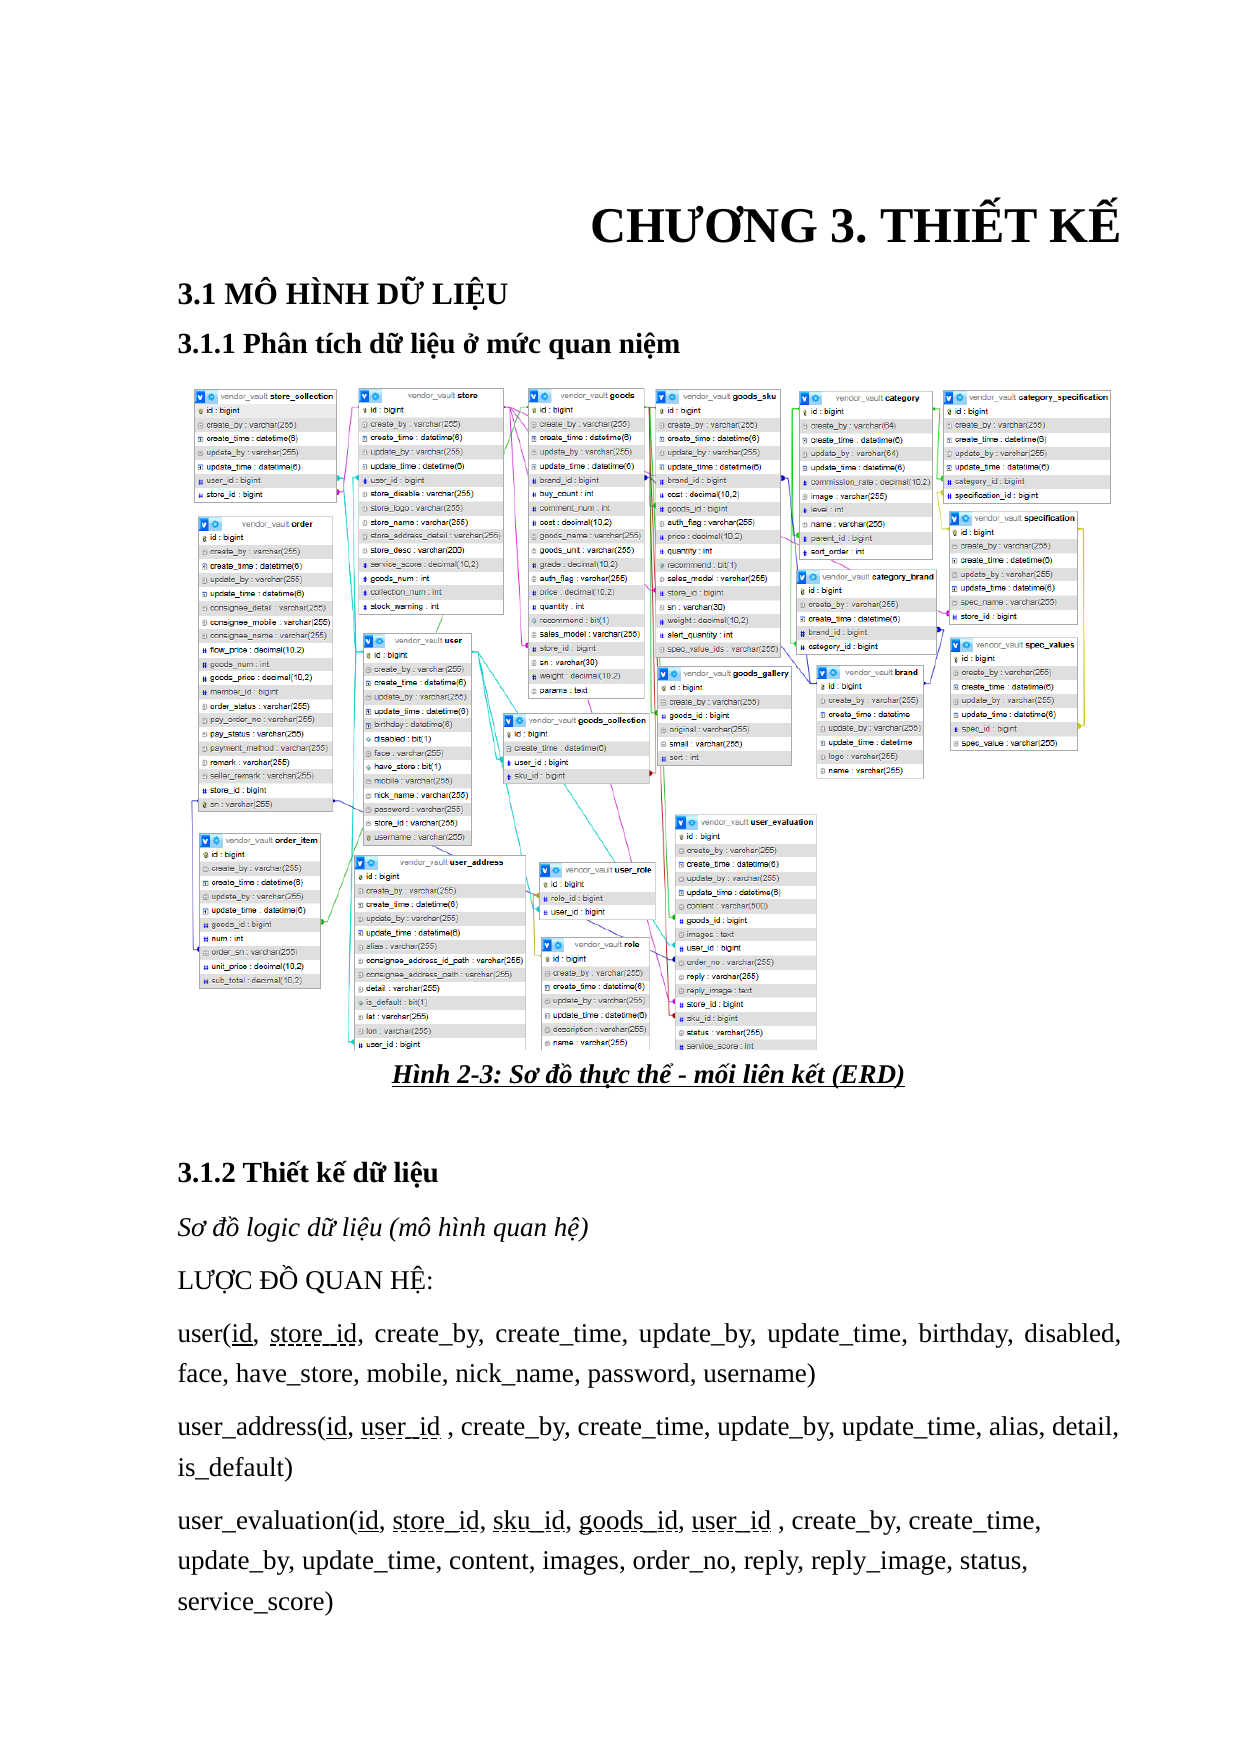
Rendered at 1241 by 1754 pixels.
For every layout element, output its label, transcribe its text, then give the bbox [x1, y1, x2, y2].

subtitle 3.1.1 Phân tích dữ liệu ở mức quan niệm [177, 326, 1122, 359]
text user_evaluation(id, store_id, sku_id, goods_id, user_id , create_by, create_time, update_by, update_time, content, images, order_no, reply, reply_image, status, service_score) [177, 1504, 1122, 1616]
text Hình 2-3: Sơ đồ thực thể - mối liên kết (ERD) [177, 1059, 1122, 1090]
text user_address(id, user_id , create_by, create_time, update_by, update_time, alias, detail, is_default) [177, 1410, 1122, 1482]
text user(id, store_id, create_by, create_time, update_by, update_time, birthday, disabled, face, have_store, mobile, nick_name, password, username) [177, 1317, 1122, 1389]
picture [177, 381, 1123, 1050]
subtitle 3.1 MÔ HÌNH DỮ LIỆU [177, 275, 1122, 311]
text Sơ đồ logic dữ liệu (mô hình quan hệ) [177, 1211, 1122, 1242]
text LƯỢC ĐỒ QUAN HỆ: [177, 1264, 1122, 1295]
subtitle 3.1.2 Thiết kế dữ liệu [177, 1155, 1122, 1189]
subtitle CHƯƠNG 3. THIẾT KẾ [177, 196, 1122, 253]
